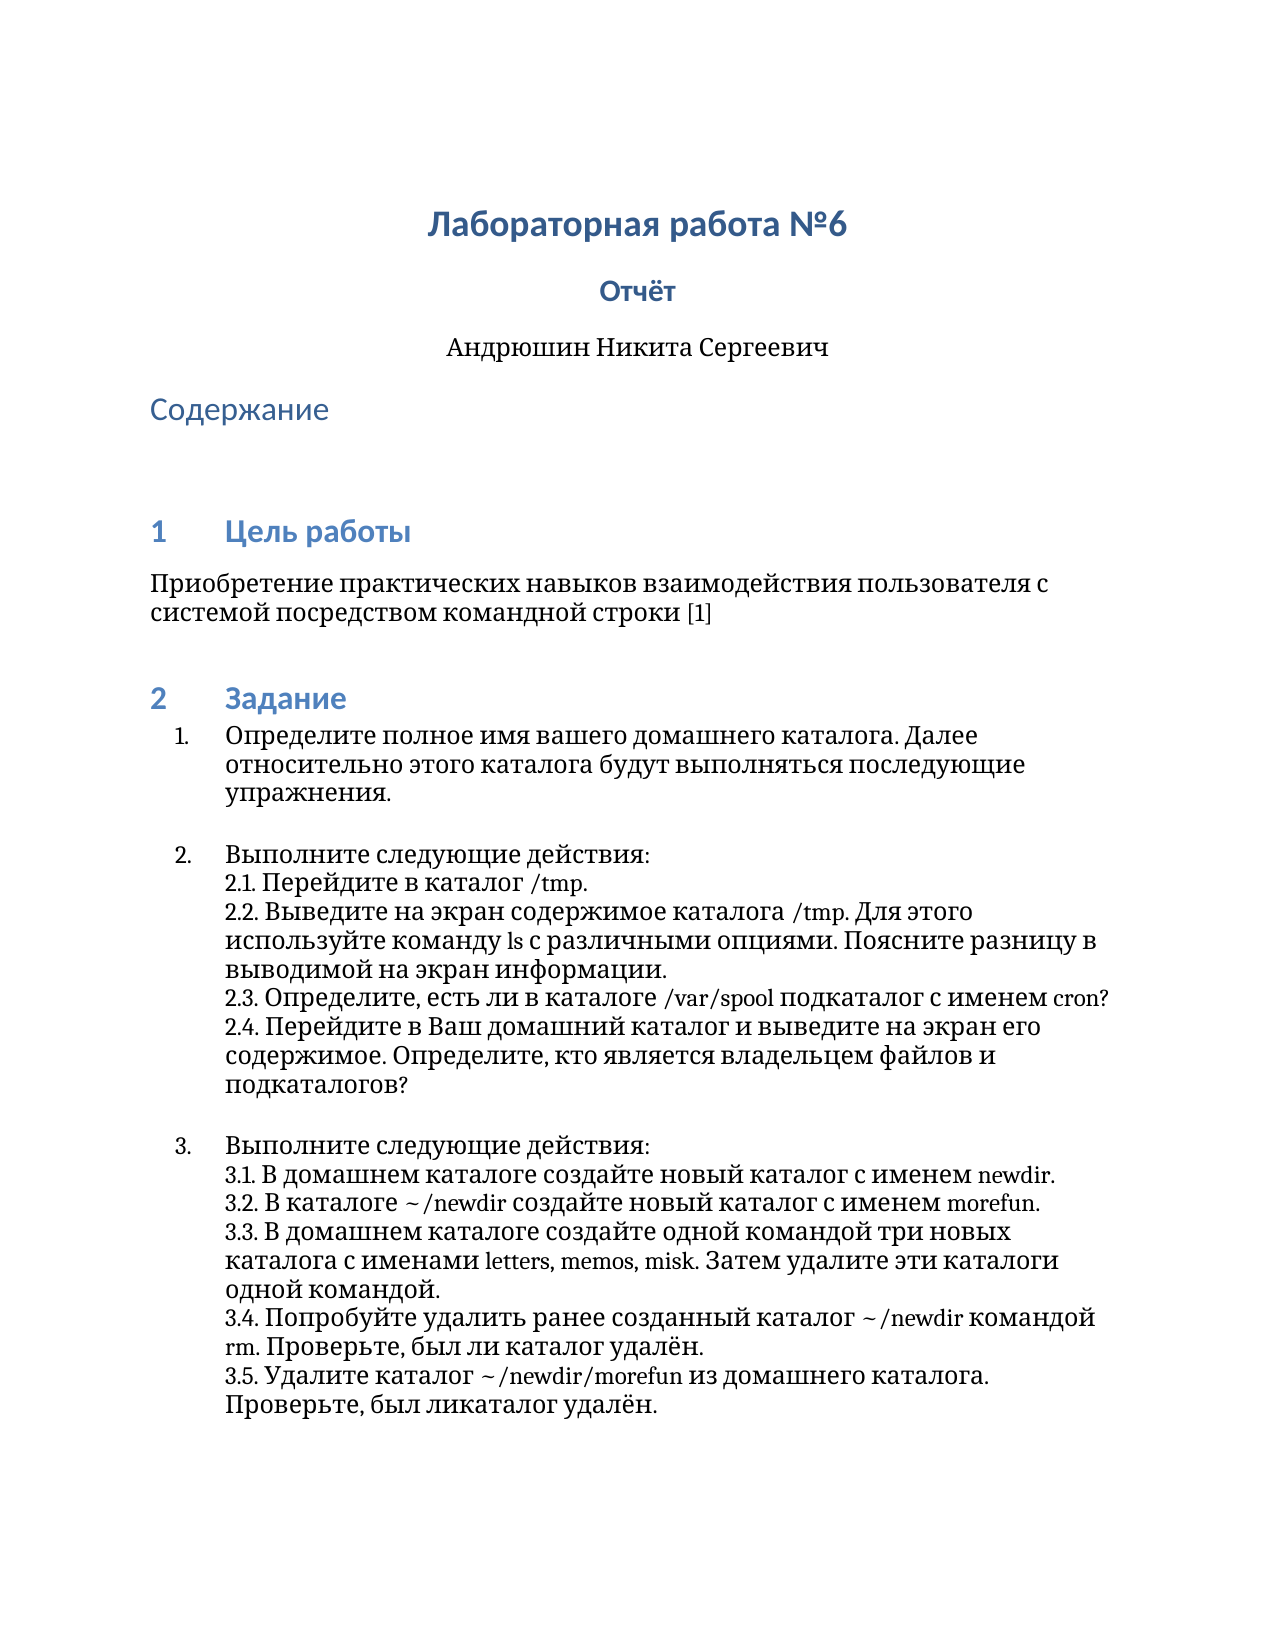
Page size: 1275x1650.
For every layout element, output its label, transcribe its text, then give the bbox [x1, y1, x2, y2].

list Выполните следующие действия: 2.1. Перейдите в каталог /tmp. 2.2. Выведите на экран содержимое каталога /tmp. Для этого используйте команду ls с различными опциями. Поясните разницу в выводимой на экран информации. 2.3. Определите, есть ли в каталоге /var/spool подкаталог с именем cron? 2.4. Перейдите в Ваш домашний каталог и выведите на экран его содержимое. Определите, кто является владельцем файлов и подкаталогов? [175, 841, 1125, 1128]
subtitle 2 Задание [150, 677, 1125, 718]
subtitle Отчёт [150, 271, 1125, 309]
list Выполните следующие действия: 3.1. В домашнем каталоге создайте новый каталог с именем newdir. 3.2. В каталоге ~/newdir создайте новый каталог с именем morefun. 3.3. В домашнем каталоге создайте одной командой три новых каталога с именами letters, memos, misk. Затем удалите эти каталоги одной командой. 3.4. Попробуйте удалить ранее созданный каталог ~/newdir командой rm. Проверьте, был ли каталог удалён. 3.5. Удалите каталог ~/newdir/morefun из домашнего каталога. Проверьте, был ликаталог удалён. [175, 1132, 1125, 1448]
subtitle 1 Цель работы [150, 510, 1125, 551]
title Лабораторная работа №6 [150, 200, 1125, 246]
text Андрюшин Никита Сергеевич [150, 334, 1125, 363]
list Определите полное имя вашего домашнего каталога. Далее относительно этого каталога будут выполняться последующие упражнения. [175, 722, 1125, 837]
text Приобретение практических навыков взаимодействия пользователя с системой посредством командной строки [1] [150, 570, 1125, 627]
